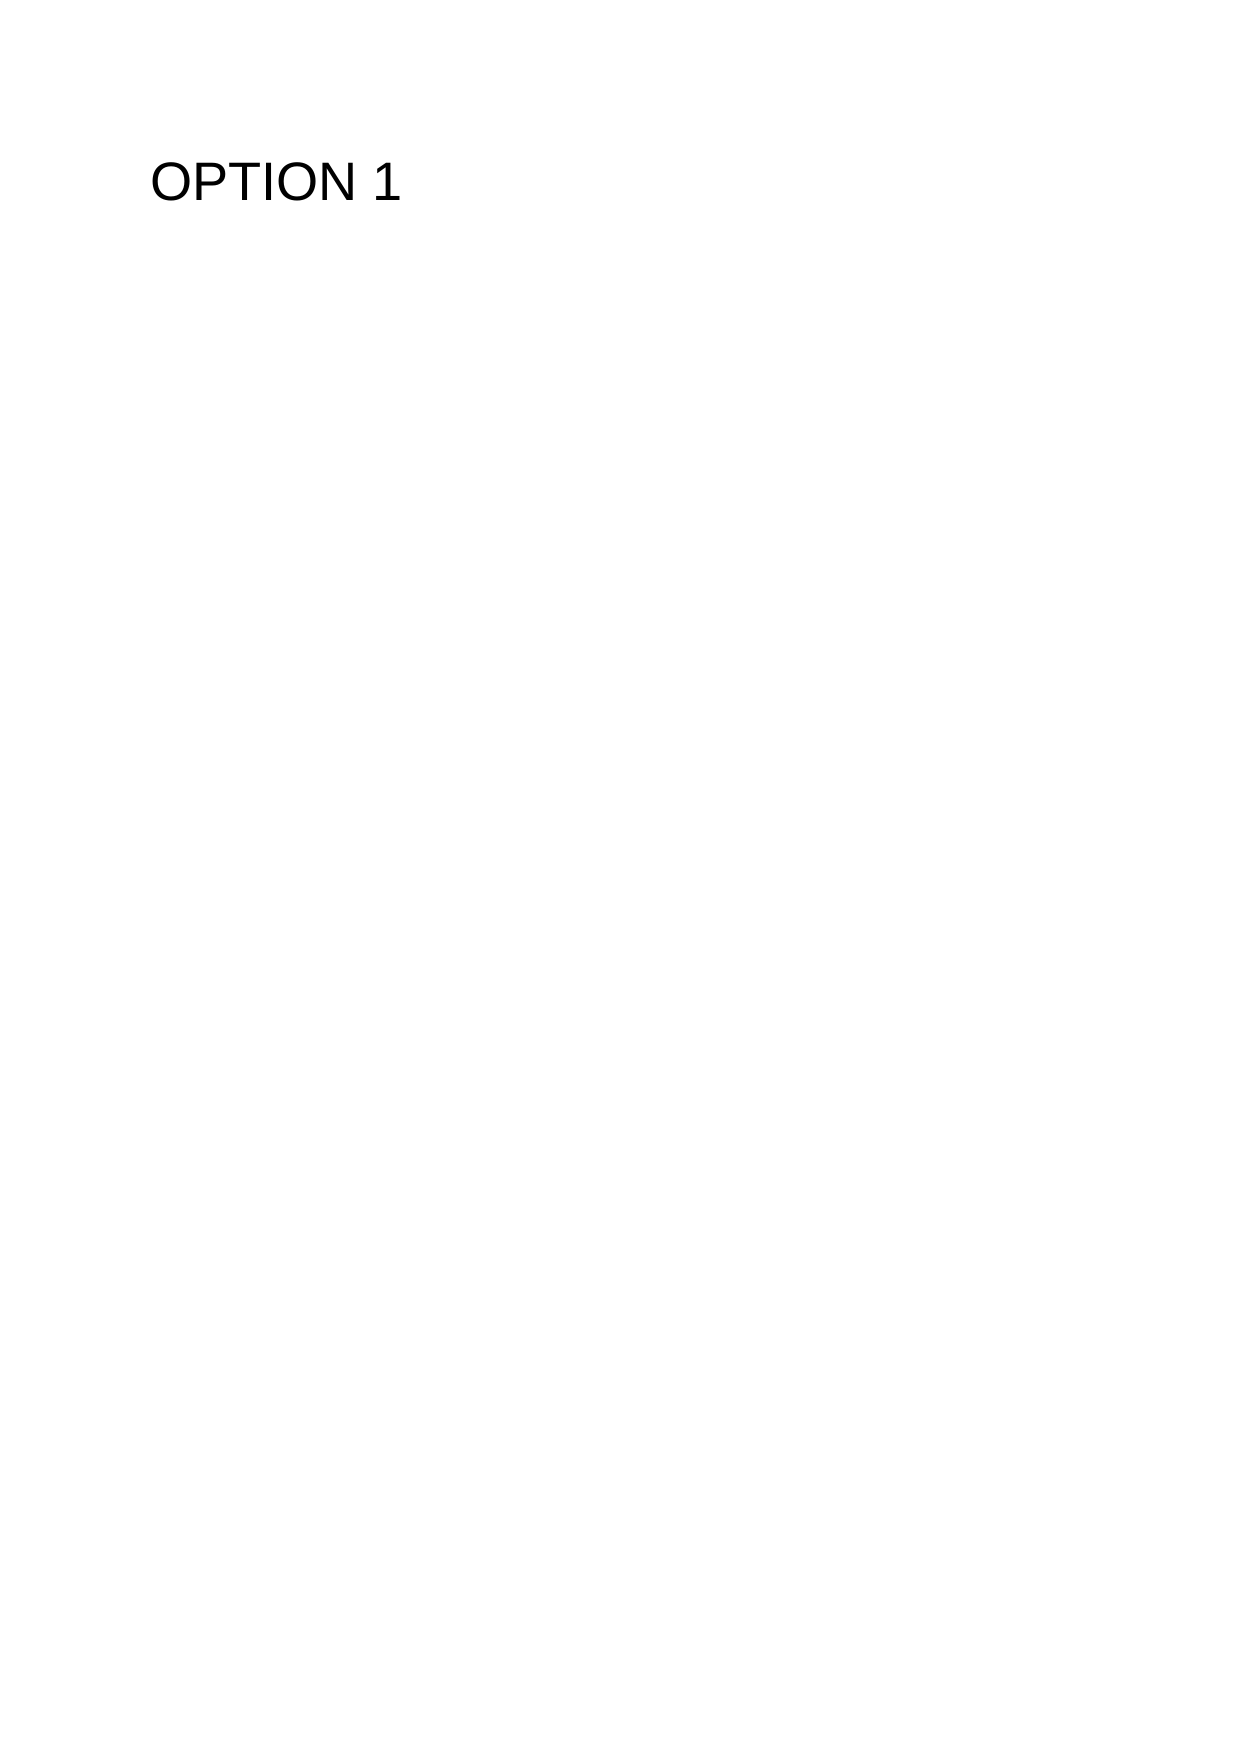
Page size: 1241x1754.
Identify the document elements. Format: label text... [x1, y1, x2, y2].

title OPTION 1 [150, 150, 1090, 212]
